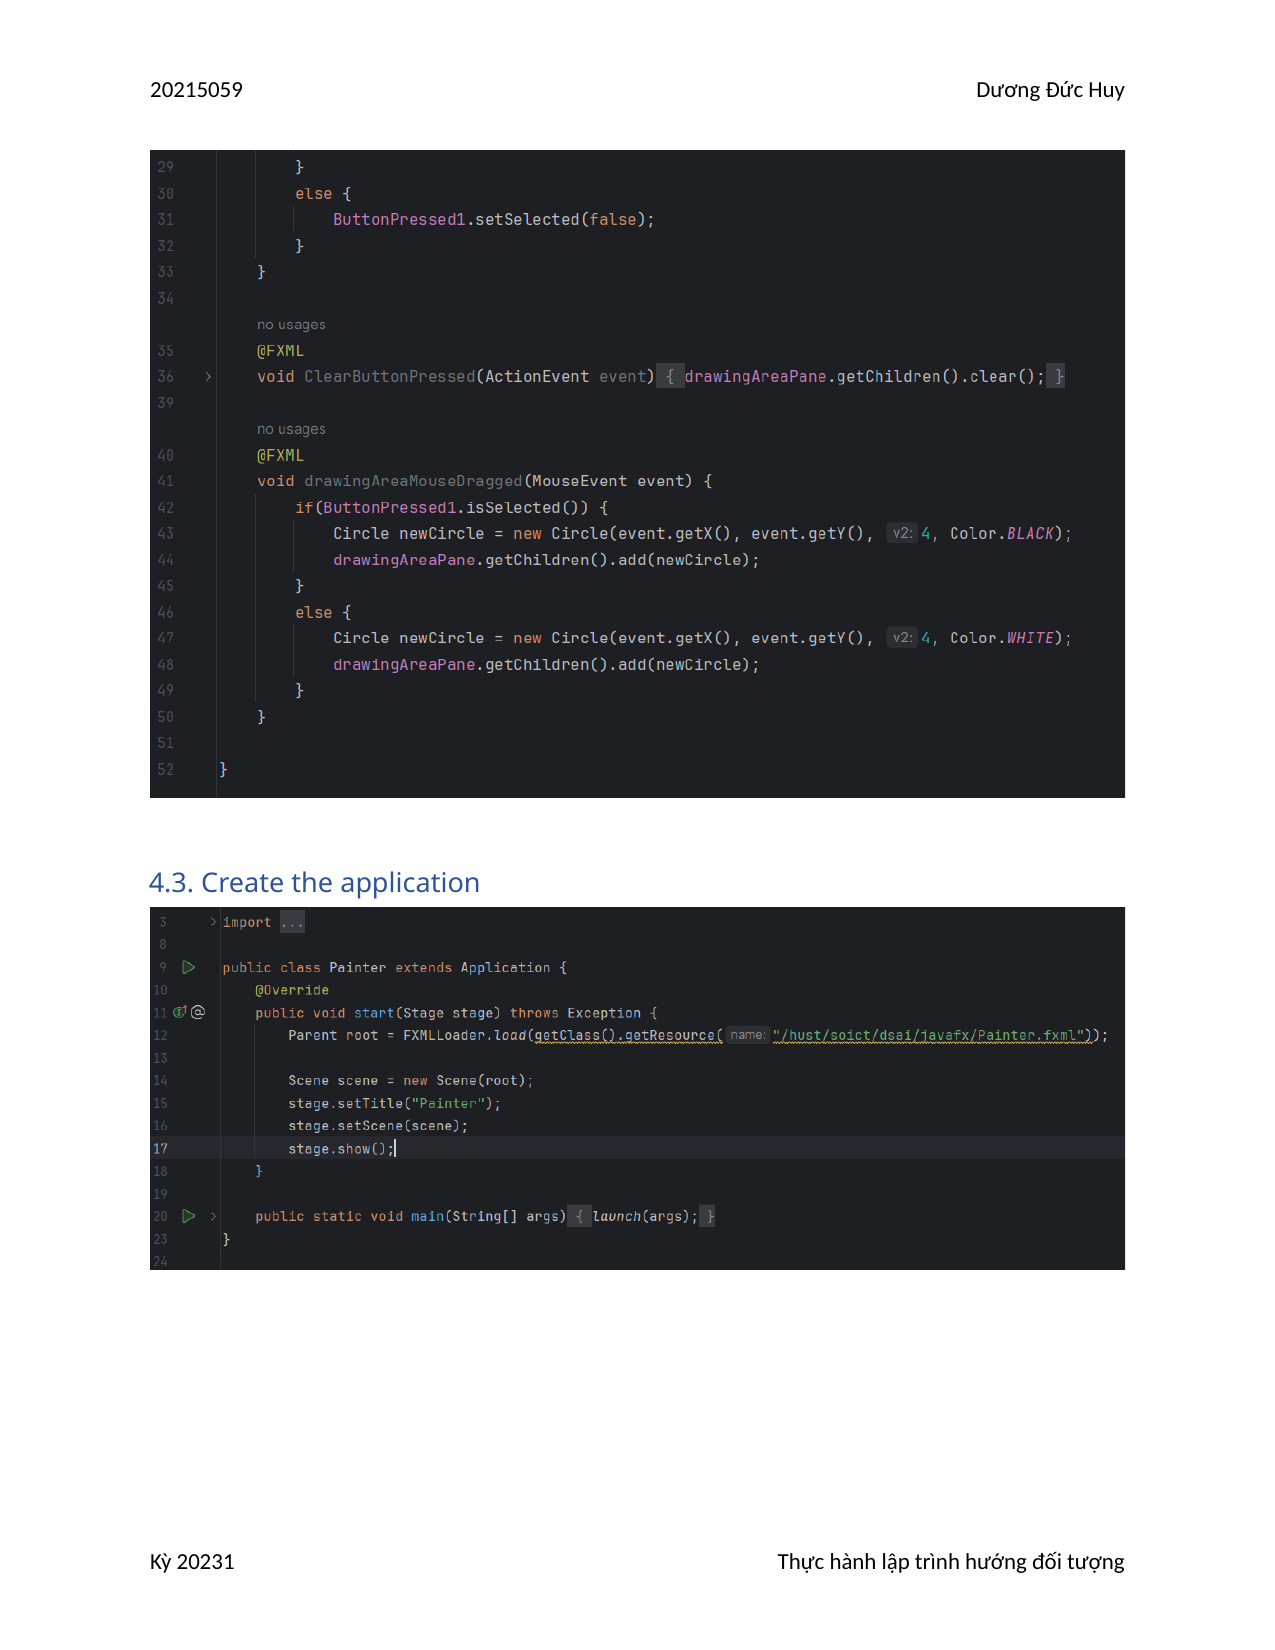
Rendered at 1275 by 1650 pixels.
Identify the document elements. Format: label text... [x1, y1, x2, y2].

picture [150, 907, 1125, 1270]
subtitle 4.3. Create the application [148, 863, 969, 900]
picture [150, 150, 1125, 798]
